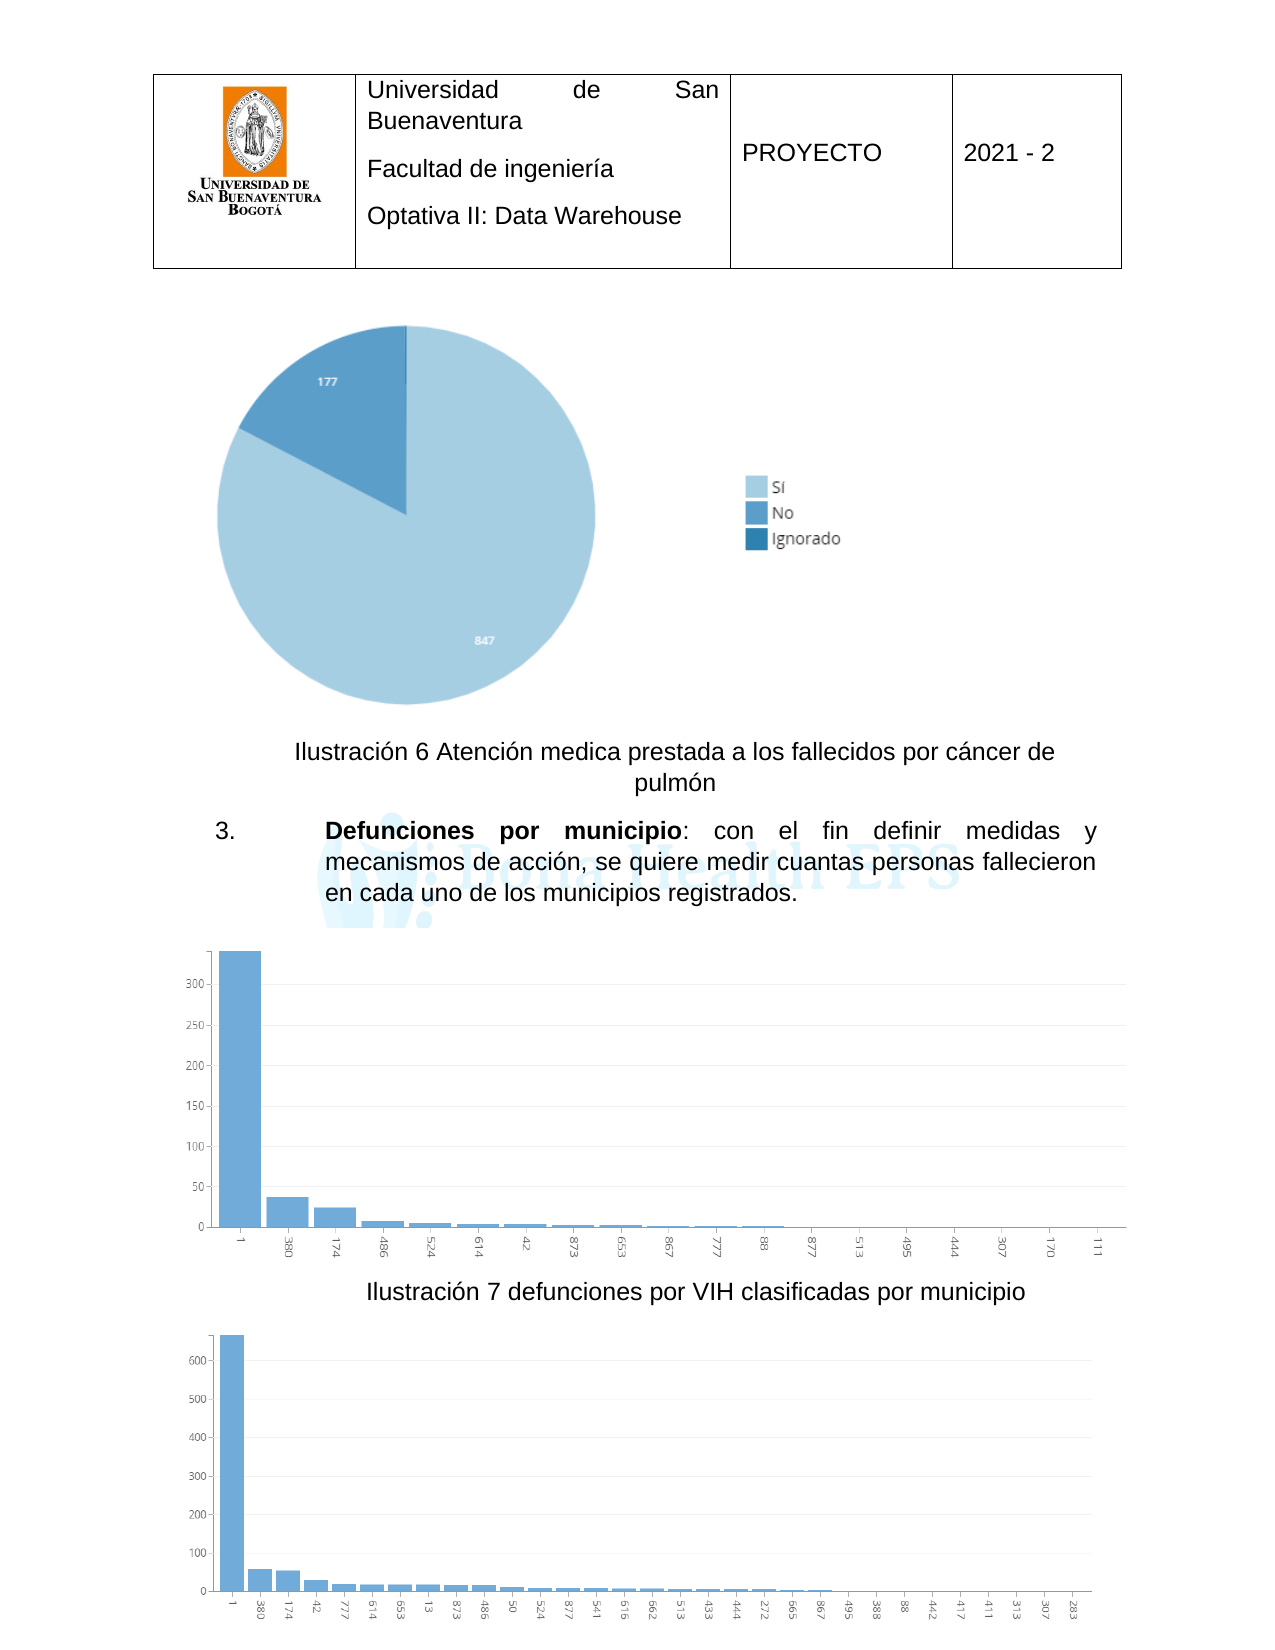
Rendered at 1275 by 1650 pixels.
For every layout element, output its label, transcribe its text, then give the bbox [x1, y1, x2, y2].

list Ilustración 6 Atención medica prestada a los fallecidos por cáncer de pulmón [252, 737, 1098, 797]
picture [177, 316, 888, 719]
list Defunciones por municipio: con el fin definir medidas y mecanismos de acción, se quiere medir cuantas personas fallecieron en cada uno de los municipios registrados. [215, 816, 1098, 907]
picture [181, 1317, 1102, 1650]
picture [186, 84, 323, 221]
picture [177, 928, 1140, 1272]
